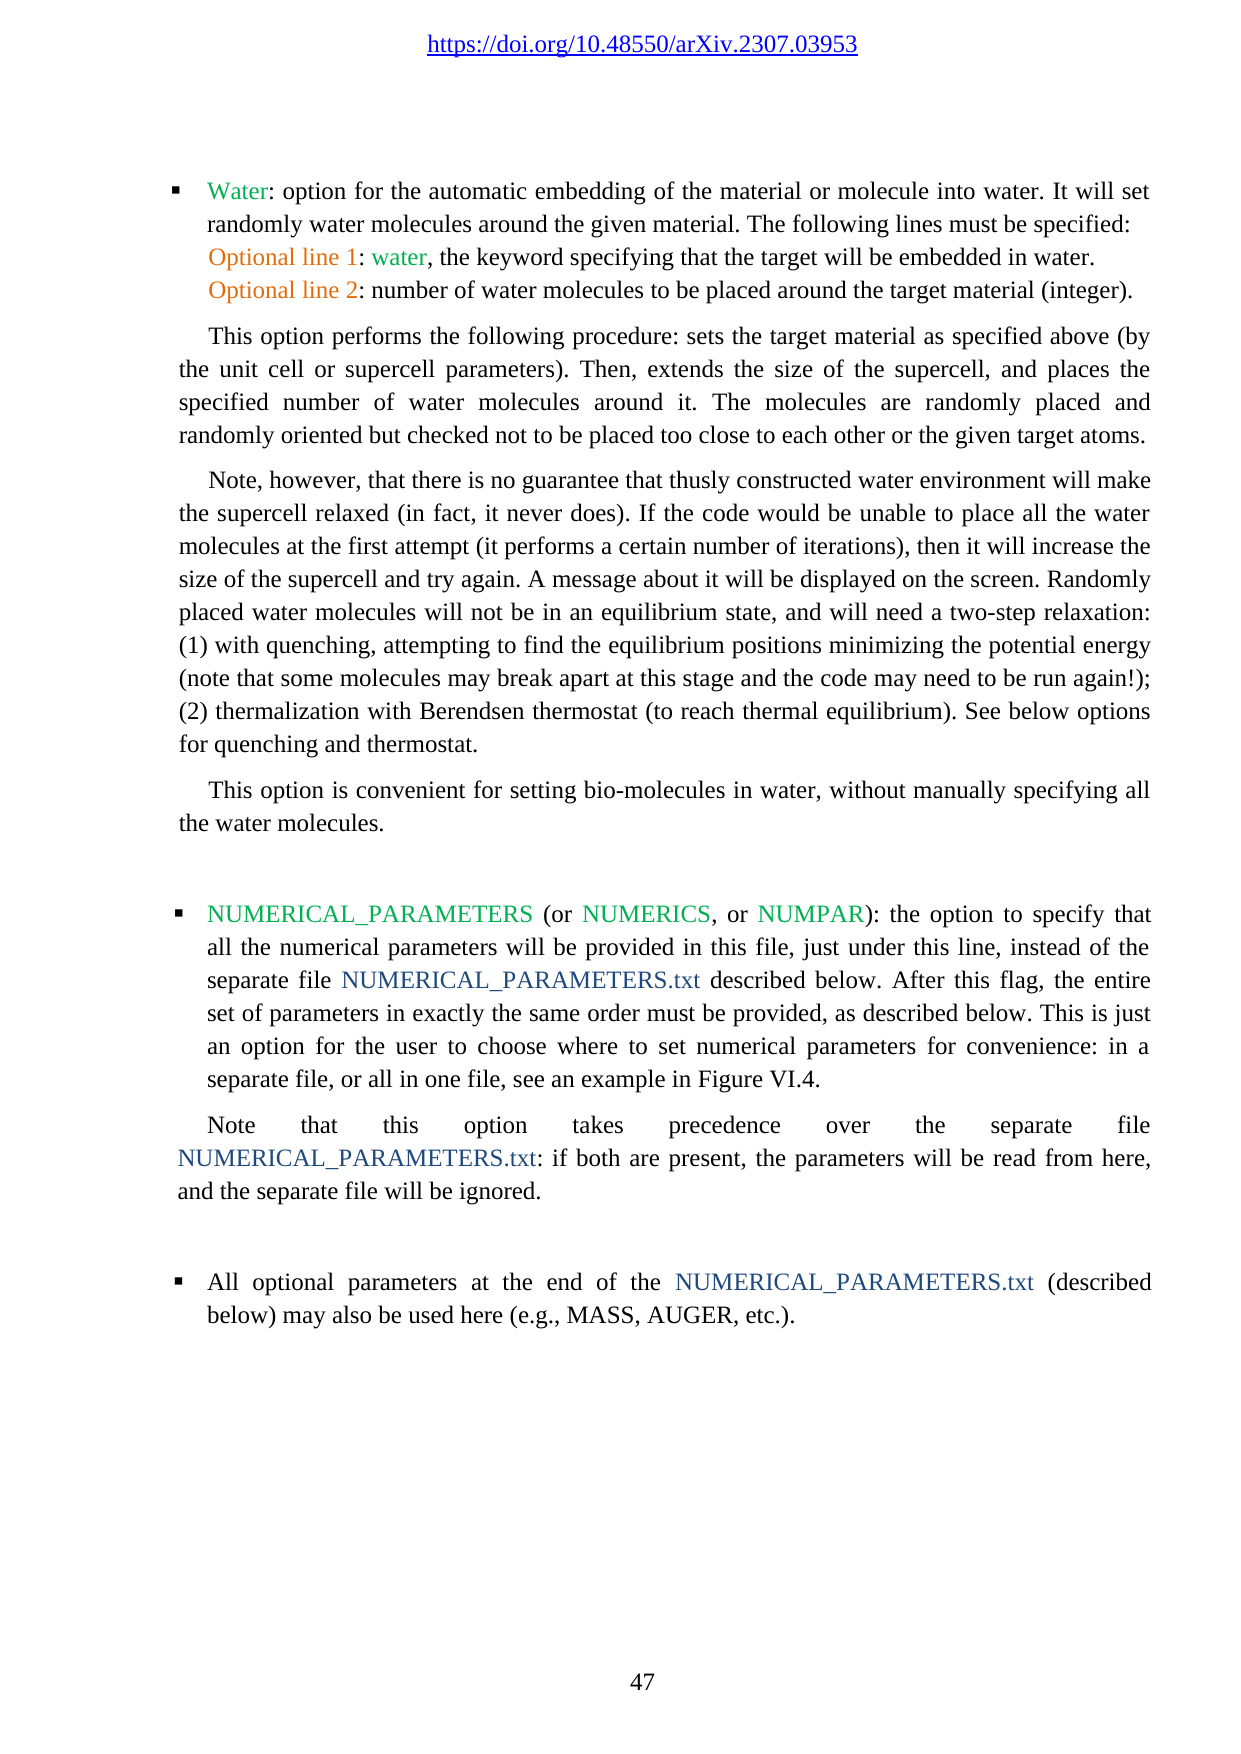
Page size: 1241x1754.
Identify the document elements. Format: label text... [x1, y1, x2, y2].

text Optional line 2: number of water molecules to be placed around the target material (integer). [178, 275, 1152, 304]
list All optional parameters at the end of the NUMERICAL_PARAMETERS.txt (described below) may also be used here (e.g., MASS, AUGER, etc.). [173, 1267, 1152, 1328]
text Note, however, that there is no guarantee that thusly constructed water environment will make the supercell relaxed (in fact, it never does). If the code would be unable to place all the water molecules at the first attempt (it performs a certain number of iterations), then it will increase the size of the supercell and try again. A message about it will be displayed on the screen. Randomly placed water molecules will not be in an equilibrium state, and will need a two-step relaxation: (1) with quenching, attempting to find the equilibrium positions minimizing the potential energy (note that some molecules may break apart at this stage and the code may need to be run again!); (2) thermalization with Berendsen thermostat (to reach thermal equilibrium). See below options for quenching and thermostat. [178, 465, 1152, 758]
text This option performs the following procedure: sets the target material as specified above (by the unit cell or supercell parameters). Then, extends the size of the supercell, and places the specified number of water molecules around it. The molecules are randomly placed and randomly oriented but checked not to be placed too close to each other or the given target atoms. [178, 321, 1152, 448]
text Optional line 1: water, the keyword specifying that the target will be embedded in water. [178, 242, 1152, 271]
list Water: option for the automatic embedding of the material or molecule into water. It will set randomly water molecules around the given material. The following lines must be specified: [170, 176, 1152, 238]
text Note that this option takes precedence over the separate file NUMERICAL_PARAMETERS.txt: if both are present, the parameters will be read from here, and the separate file will be ignored. [177, 1110, 1152, 1204]
text This option is convenient for setting bio-molecules in water, without manually specifying all the water molecules. [178, 775, 1152, 837]
